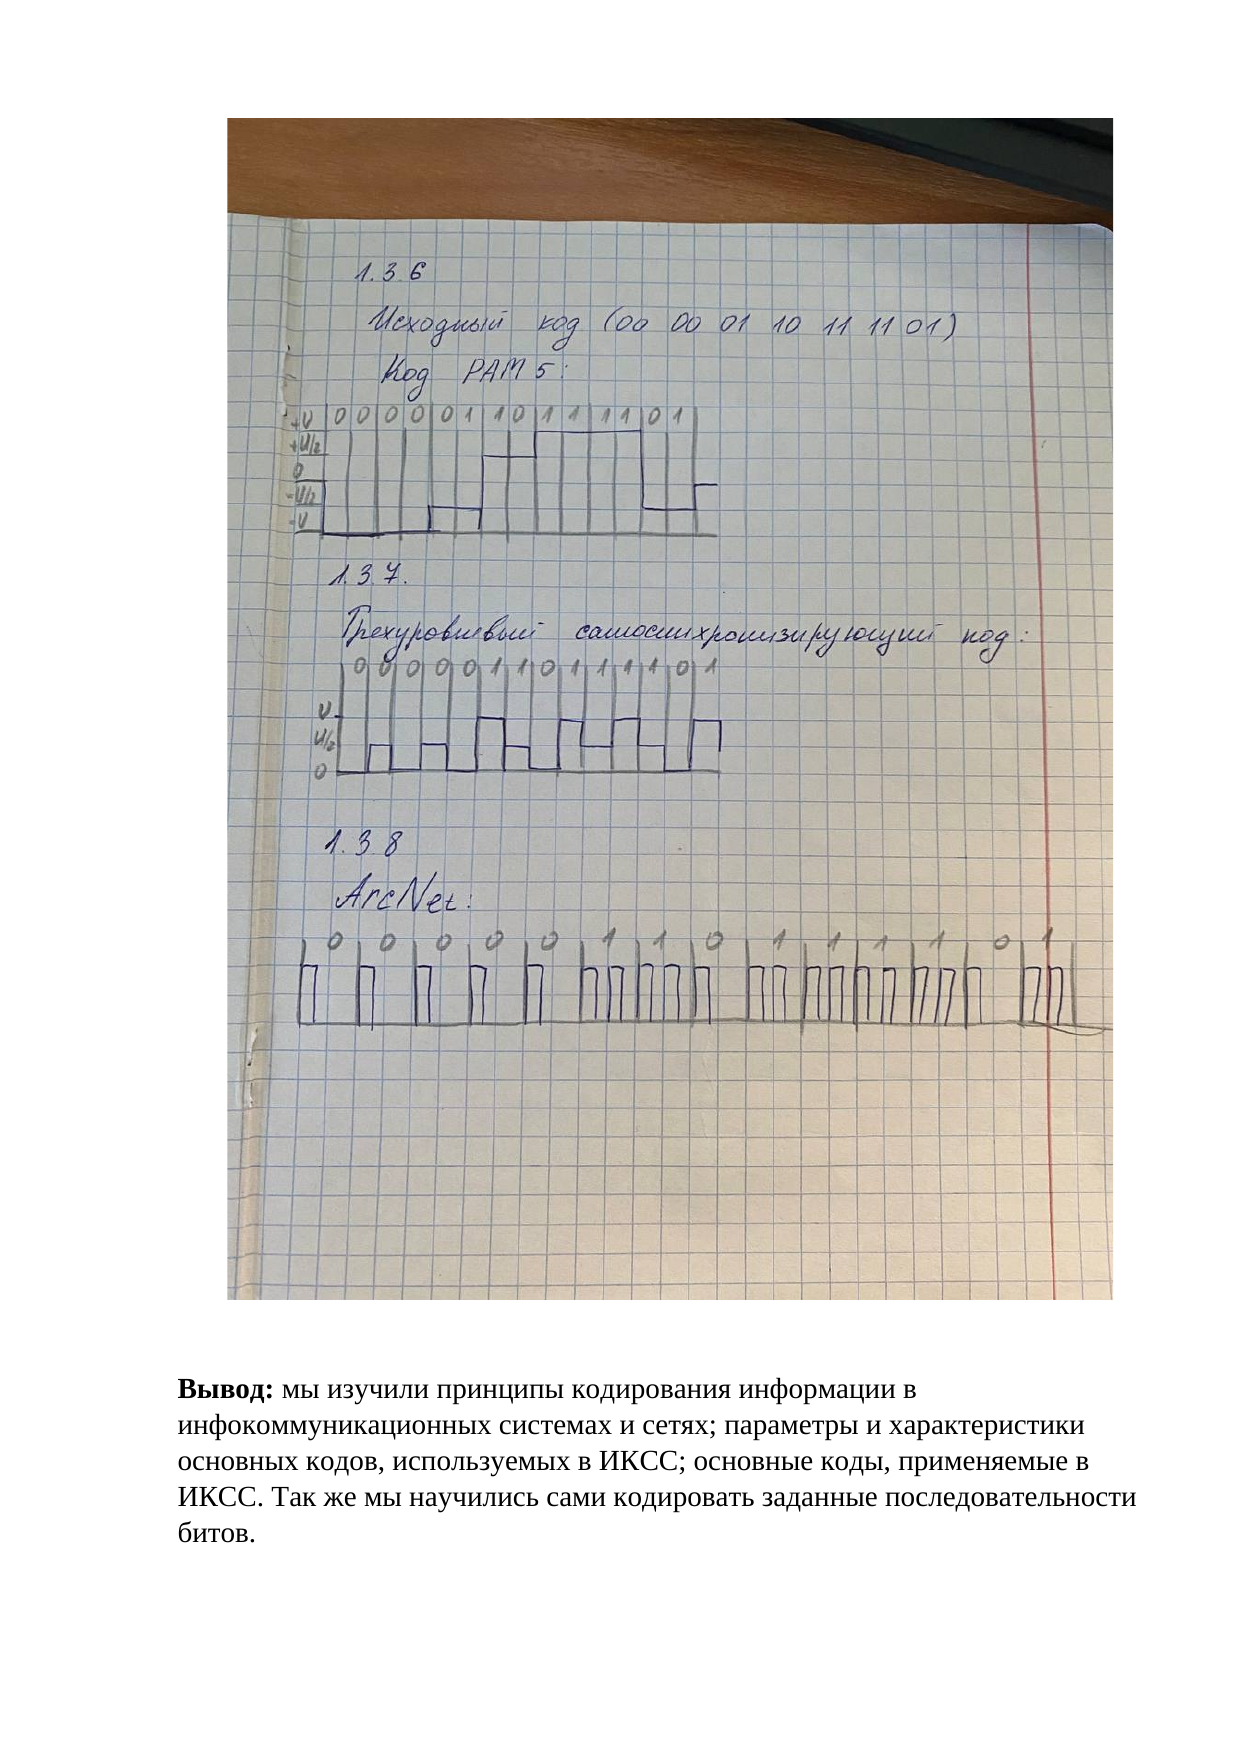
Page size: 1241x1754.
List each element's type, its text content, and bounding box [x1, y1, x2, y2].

text Вывод: мы изучили принципы кодирования информации в инфокоммуникационных системах и сетях; параметры и характеристики основных кодов, используемых в ИКСС; основные коды, применяемые в ИКСС. Так же мы научились сами кодировать заданные последовательности битов. [177, 1371, 1152, 1549]
picture [227, 118, 1114, 1300]
